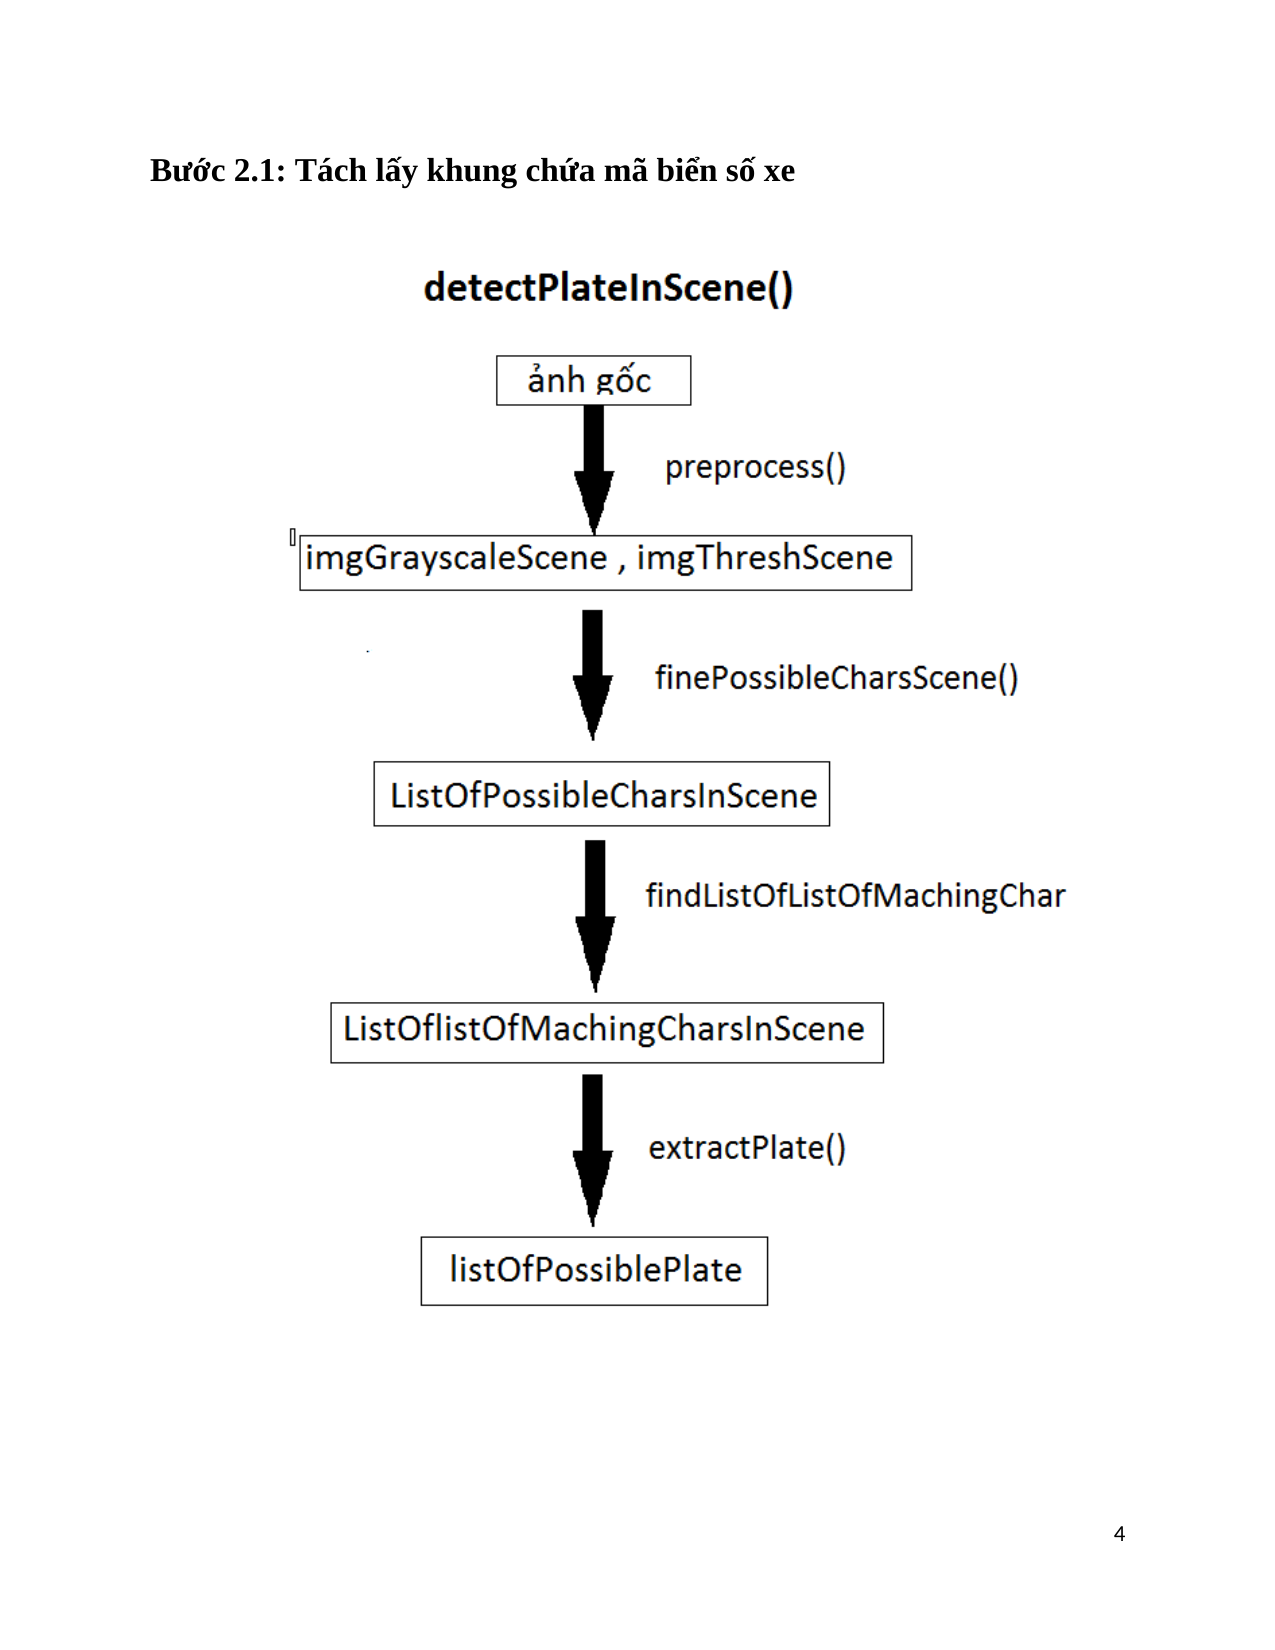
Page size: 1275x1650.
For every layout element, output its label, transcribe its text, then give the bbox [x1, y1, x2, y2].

picture [208, 208, 1081, 1317]
text Bước 2.1: Tách lấy khung chứa mã biển số xe [150, 150, 1125, 188]
